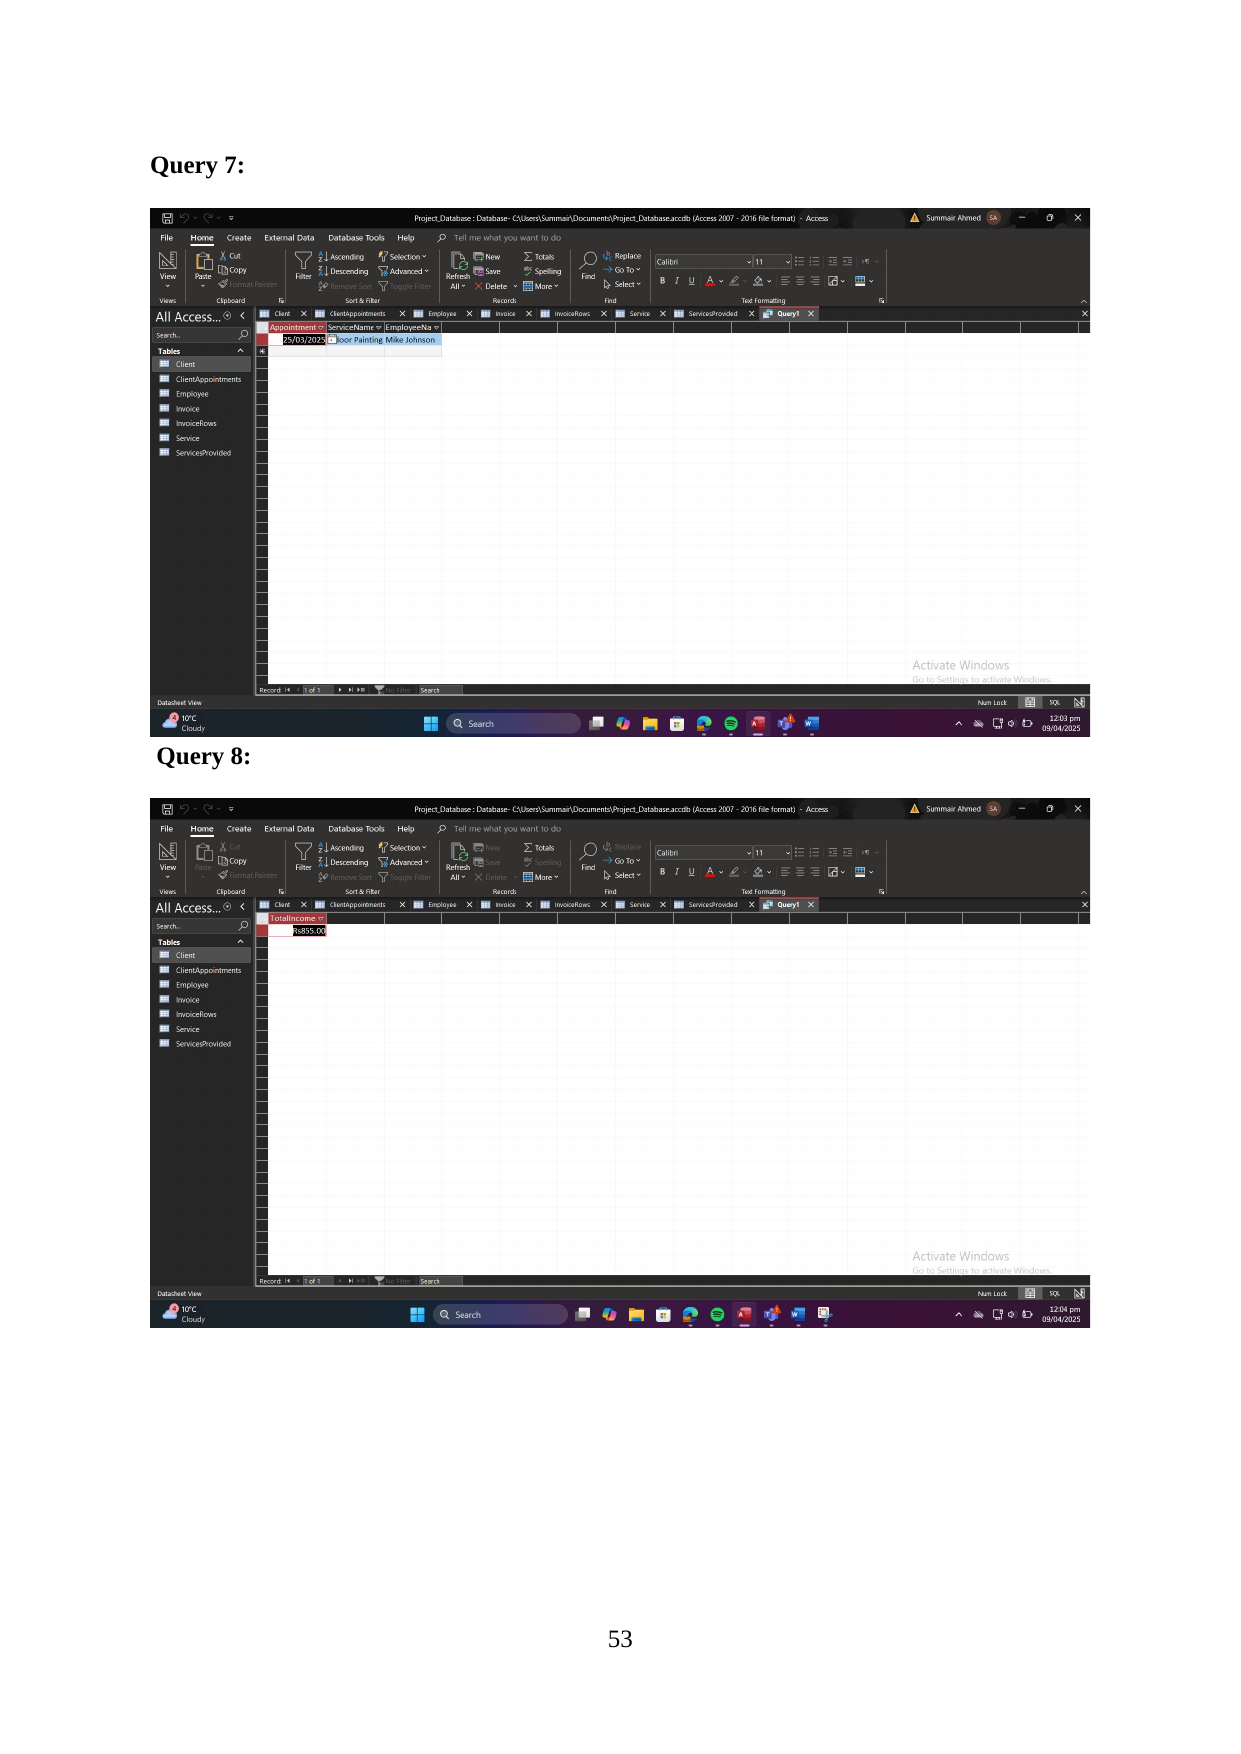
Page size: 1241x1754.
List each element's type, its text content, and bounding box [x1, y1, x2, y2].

text Query 8: [150, 737, 1090, 769]
picture [150, 798, 1091, 1328]
picture [150, 208, 1091, 737]
text Query 7: [150, 150, 1090, 179]
